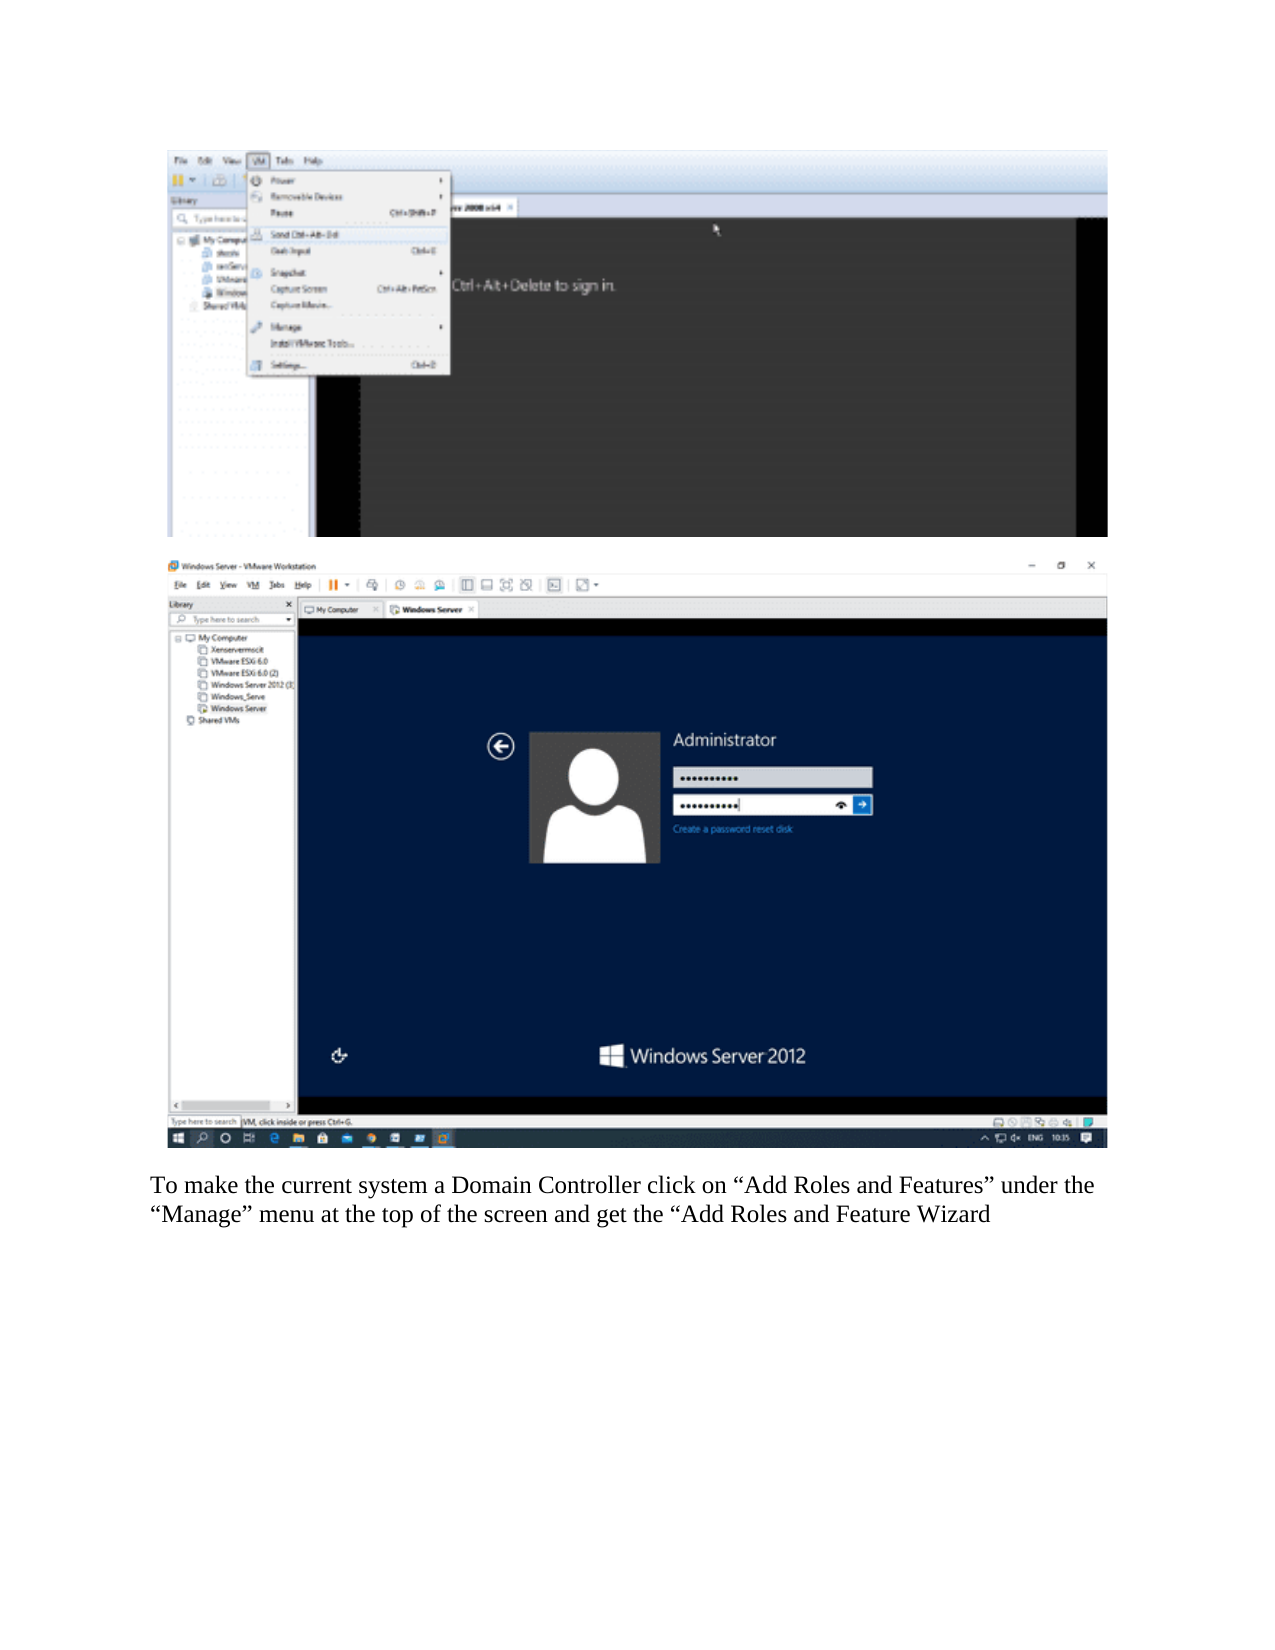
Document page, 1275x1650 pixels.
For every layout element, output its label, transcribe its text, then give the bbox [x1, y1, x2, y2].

text To make the current system a Domain Controller click on “Add Roles and Features” under the “Manage” menu at the top of the screen and get the “Add Roles and Feature Wizard [150, 1171, 1125, 1228]
picture [167, 150, 1108, 537]
picture [167, 559, 1108, 1148]
